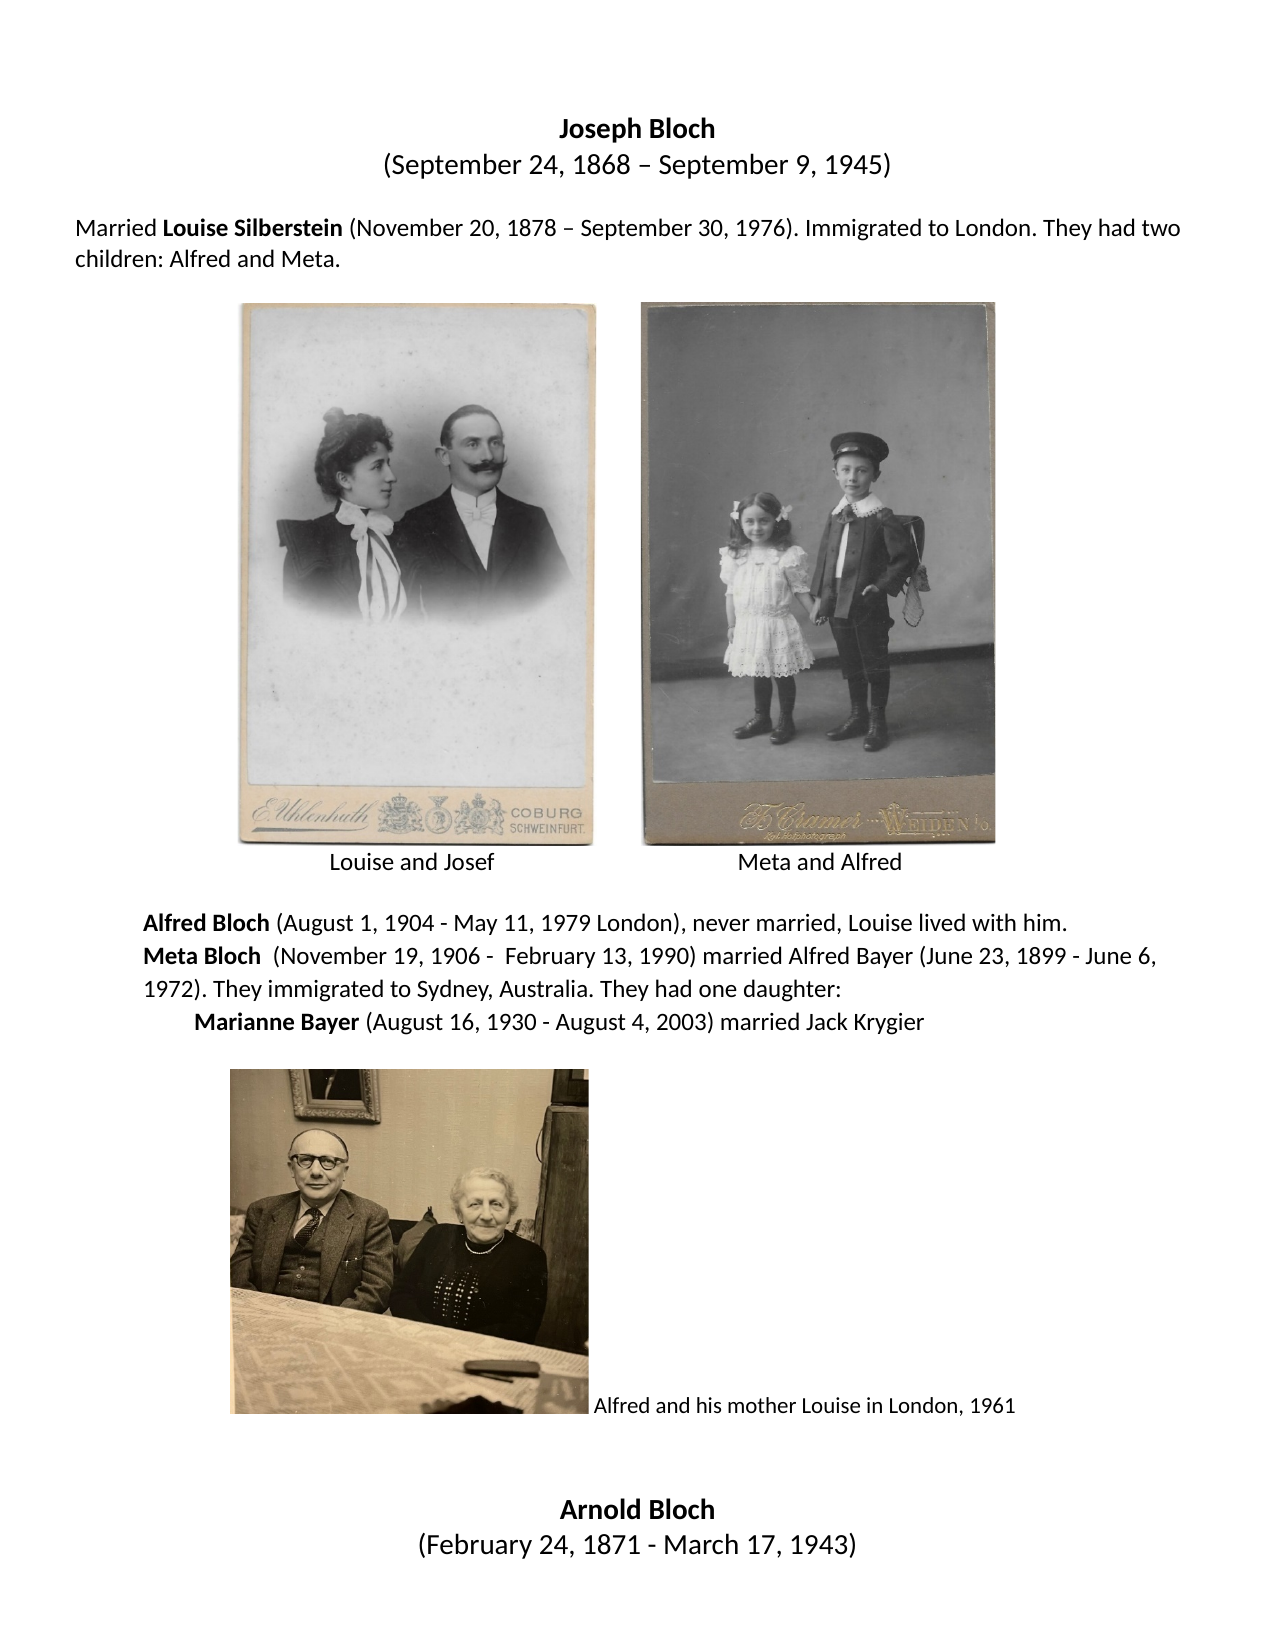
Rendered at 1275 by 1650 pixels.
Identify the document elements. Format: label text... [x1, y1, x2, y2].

text Married Louise Silberstein (November 20, 1878 – September 30, 1976). Immigrated to London. They had two children: Alfred and Meta. [75, 212, 1200, 273]
picture [640, 302, 996, 846]
text (September 24, 1868 – September 9, 1945) [75, 146, 1200, 182]
text 1972). They immigrated to Sydney, Australia. They had one daughter: [75, 973, 1200, 1003]
text Louise and Josef Meta and Alfred [75, 846, 1200, 877]
text Joseph Bloch [75, 111, 1200, 146]
picture [230, 1069, 589, 1414]
text (February 24, 1871 - March 17, 1943) [75, 1526, 1200, 1562]
text Meta Bloch (November 19, 1906 - February 13, 1990) married Alfred Bayer (June 23, 1899 - June 6, [75, 940, 1200, 971]
text Marianne Bayer (August 16, 1930 - August 4, 2003) married Jack Krygier [75, 1006, 1200, 1036]
text Arnold Bloch [75, 1491, 1200, 1526]
text Alfred Bloch (August 1, 1904 - May 11, 1979 London), never married, Louise lived with him. [75, 907, 1200, 938]
picture [237, 303, 597, 846]
